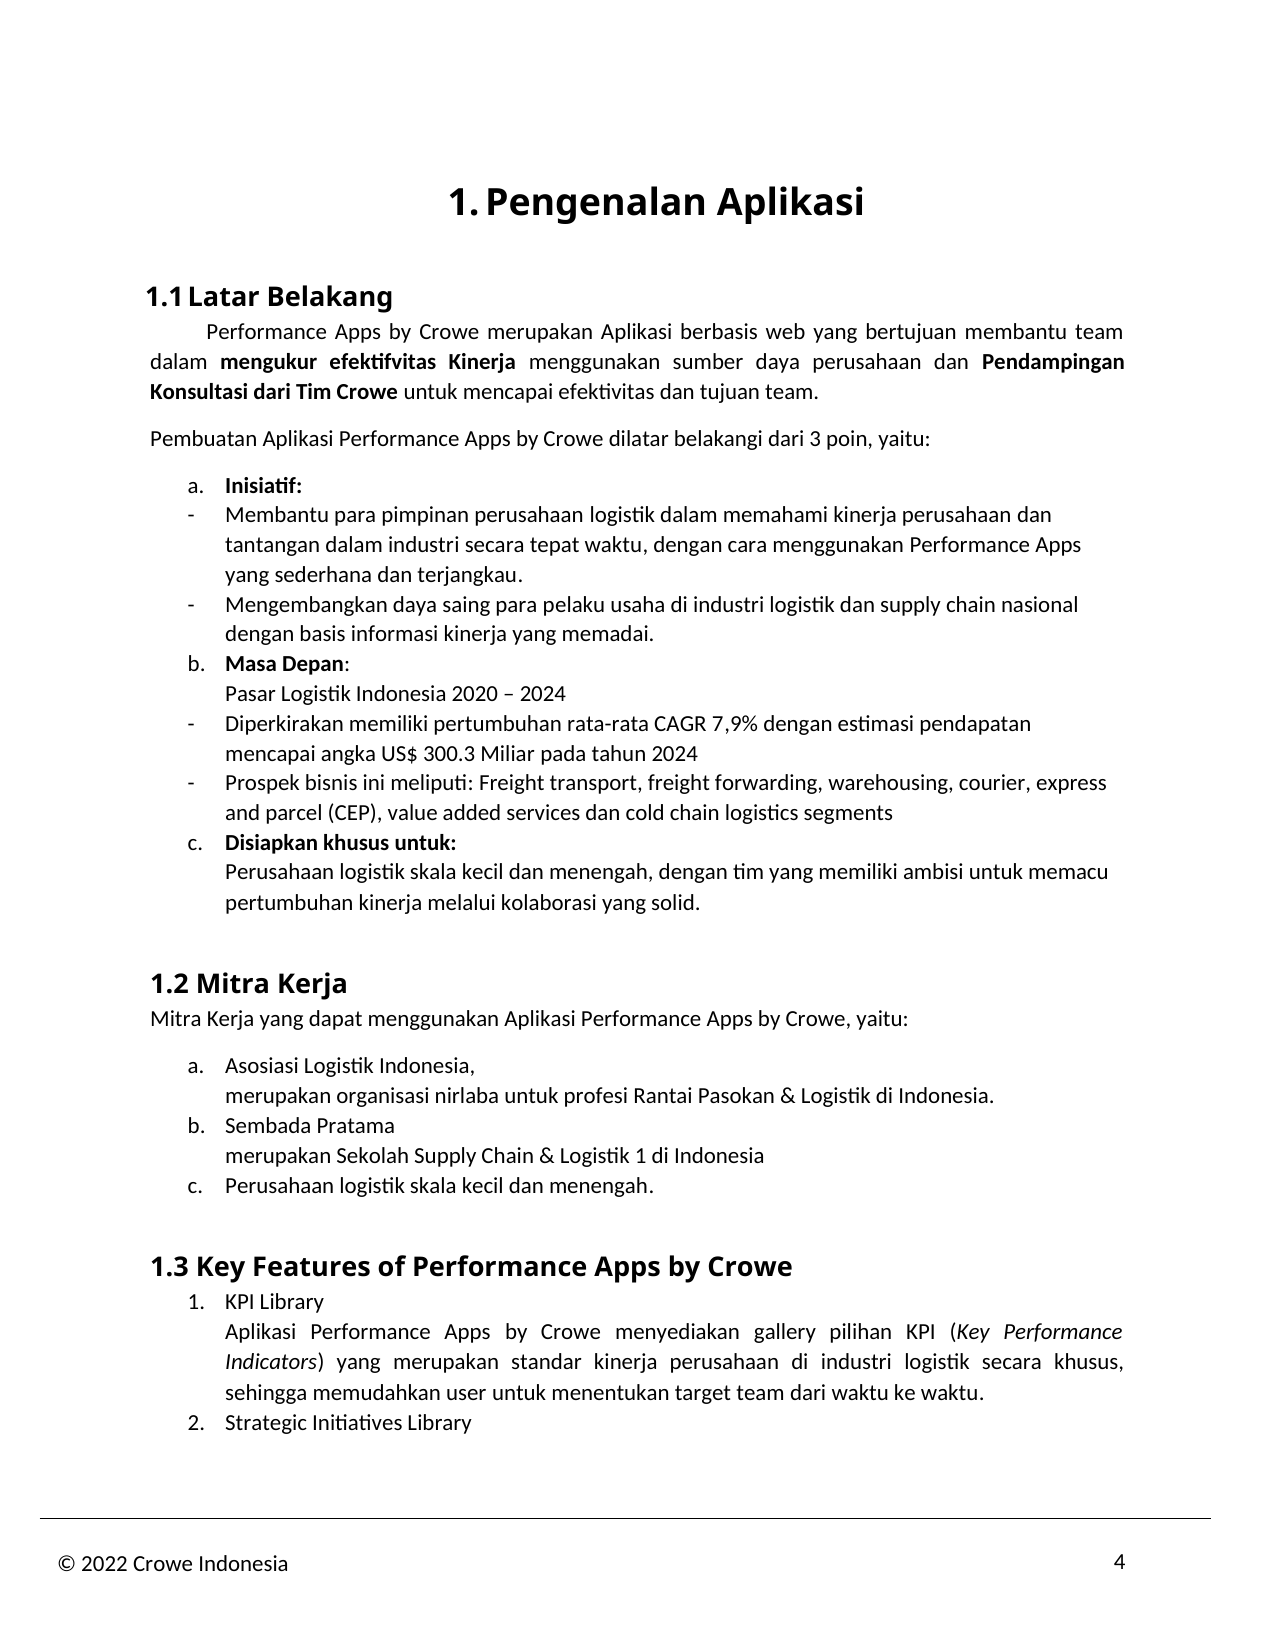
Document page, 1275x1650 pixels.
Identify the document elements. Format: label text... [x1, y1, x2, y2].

list Inisiatif: [187, 471, 1125, 499]
list KPI Library [187, 1287, 1125, 1316]
text Mitra Kerja yang dapat menggunakan Aplikasi Performance Apps by Crowe, yaitu: [150, 1004, 1125, 1032]
subtitle 1.2 Mitra Kerja [150, 965, 1125, 1002]
list merupakan organisasi nirlaba untuk profesi Rantai Pasokan & Logistik di Indonesia. [225, 1081, 1125, 1109]
list merupakan Sekolah Supply Chain & Logistik 1 di Indonesia [225, 1141, 1125, 1169]
list Mengembangkan daya saing para pelaku usaha di industri logistik dan supply chain nasional dengan basis informasi kinerja yang memadai. [187, 590, 1125, 647]
list Membantu para pimpinan perusahaan logistik dalam memahami kinerja perusahaan dan tantangan dalam industri secara tepat waktu, dengan cara menggunakan Performance Apps yang sederhana dan terjangkau. [187, 501, 1125, 588]
list Aplikasi Performance Apps by Crowe menyediakan gallery pilihan KPI (Key Performance Indicators) yang merupakan standar kinerja perusahaan di industri logistik secara khusus, sehingga memudahkan user untuk menentukan target team dari waktu ke waktu. [225, 1317, 1125, 1406]
list Sembada Pratama [187, 1111, 1125, 1139]
list Masa Depan: [187, 649, 1125, 677]
list Perusahaan logistik skala kecil dan menengah. [187, 1171, 1125, 1199]
list Pasar Logistik Indonesia 2020 – 2024 [225, 679, 1125, 707]
text Performance Apps by Crowe merupakan Aplikasi berbasis web yang bertujuan membantu team dalam mengukur efektifvitas Kinerja menggunakan sumber daya perusahaan dan Pendampingan Konsultasi dari Tim Crowe untuk mencapai efektivitas dan tujuan team. [150, 317, 1125, 405]
list Asosiasi Logistik Indonesia, [187, 1051, 1125, 1079]
subtitle Pengenalan Aplikasi [187, 175, 1125, 226]
subtitle Latar Belakang [145, 277, 1125, 314]
list Disiapkan khusus untuk: [187, 828, 1125, 856]
subtitle 1.3 Key Features of Performance Apps by Crowe [150, 1248, 1125, 1284]
text Pembuatan Aplikasi Performance Apps by Crowe dilatar belakangi dari 3 poin, yaitu: [150, 424, 1125, 452]
list Prospek bisnis ini meliputi: Freight transport, freight forwarding, warehousing, courier, express and parcel (CEP), value added services dan cold chain logistics segments [187, 768, 1125, 826]
list Perusahaan logistik skala kecil dan menengah, dengan tim yang memiliki ambisi untuk memacu pertumbuhan kinerja melalui kolaborasi yang solid. [225, 857, 1125, 916]
list Strategic Initiatives Library [187, 1408, 1125, 1436]
list Diperkirakan memiliki pertumbuhan rata-rata CAGR 7,9% dengan estimasi pendapatan mencapai angka US$ 300.3 Miliar pada tahun 2024 [187, 709, 1125, 767]
